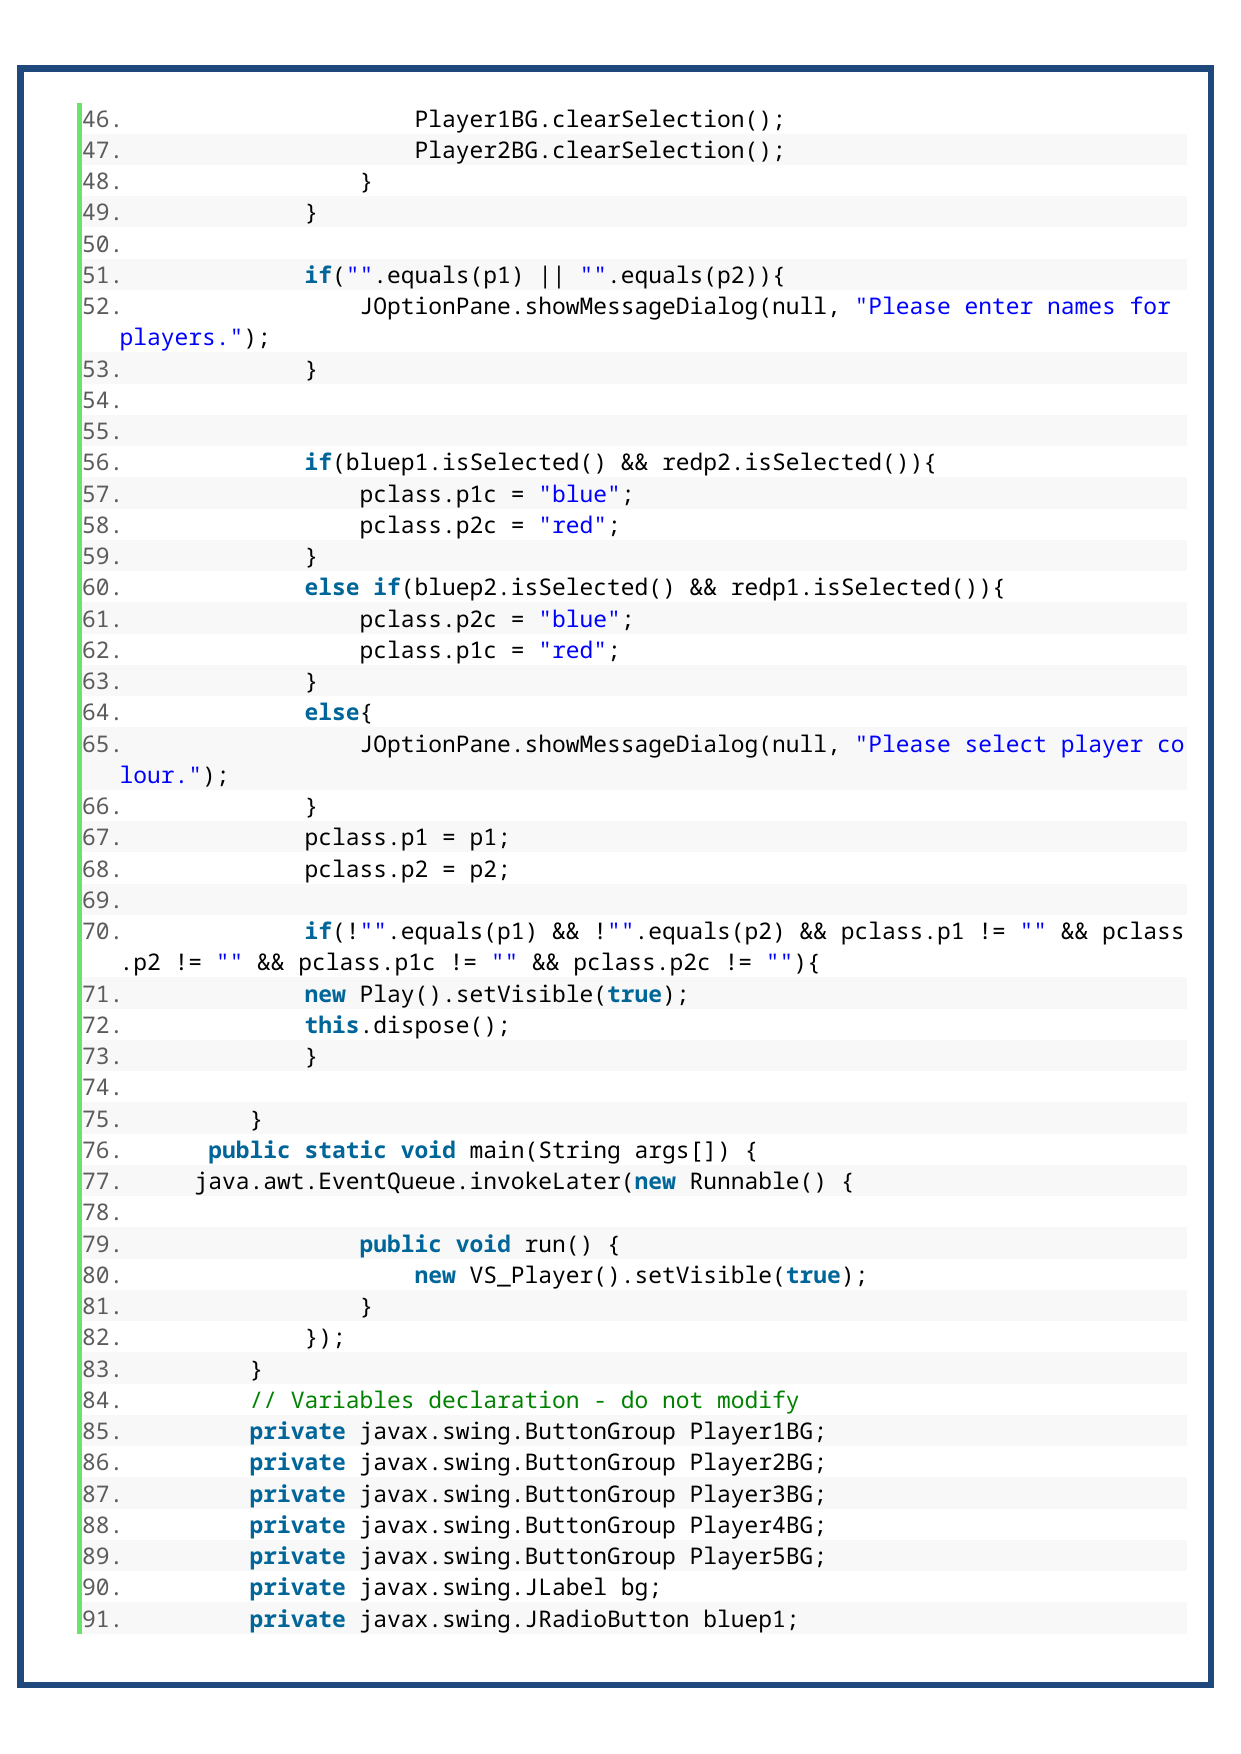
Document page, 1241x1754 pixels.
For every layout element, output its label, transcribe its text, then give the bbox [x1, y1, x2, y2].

list } [82, 1290, 1187, 1321]
list if(!"".equals(p1) && !"".equals(p2) && pclass.p1 != "" && pclass.p2 != "" && pclass.p1c != "" && pclass.p2c != ""){ [82, 915, 1187, 977]
list } [82, 1352, 1187, 1384]
list new VS_Player().setVisible(true); [82, 1259, 1187, 1290]
list JOptionPane.showMessageDialog(null, "Please select player colour."); [82, 727, 1187, 790]
list Player1BG.clearSelection(); [77, 102, 1187, 134]
list } [82, 1040, 1187, 1071]
list private javax.swing.ButtonGroup Player4BG; [82, 1509, 1187, 1540]
list pclass.p2c = "blue"; [82, 602, 1187, 634]
list private javax.swing.JLabel bg; [82, 1571, 1187, 1602]
list } [82, 352, 1187, 384]
list Player2BG.clearSelection(); [82, 134, 1187, 165]
list java.awt.EventQueue.invokeLater(new Runnable() { [82, 1165, 1187, 1196]
list pclass.p2c = "red"; [82, 509, 1187, 540]
list pclass.p1c = "blue"; [82, 477, 1187, 509]
list private javax.swing.ButtonGroup Player1BG; [82, 1415, 1187, 1446]
list private javax.swing.ButtonGroup Player5BG; [82, 1540, 1187, 1571]
list if("".equals(p1) || "".equals(p2)){ [82, 259, 1187, 290]
list private javax.swing.ButtonGroup Player3BG; [82, 1477, 1187, 1509]
list this.dispose(); [82, 1009, 1187, 1040]
list } [82, 196, 1187, 227]
list } [82, 165, 1187, 196]
list private javax.swing.ButtonGroup Player2BG; [82, 1446, 1187, 1477]
list private javax.swing.JRadioButton bluep1; [82, 1602, 1187, 1634]
list pclass.p1c = "red"; [82, 634, 1187, 665]
list public void run() { [82, 1227, 1187, 1259]
list } [82, 665, 1187, 696]
list } [82, 1102, 1187, 1134]
list new Play().setVisible(true); [82, 977, 1187, 1009]
list if(bluep1.isSelected() && redp2.isSelected()){ [82, 446, 1187, 477]
list JOptionPane.showMessageDialog(null, "Please enter names for players."); [82, 290, 1187, 352]
list public static void main(String args[]) { [82, 1134, 1187, 1165]
list }); [82, 1321, 1187, 1352]
list else{ [82, 696, 1187, 727]
list pclass.p2 = p2; [82, 852, 1187, 884]
list } [82, 540, 1187, 571]
list pclass.p1 = p1; [82, 821, 1187, 852]
list // Variables declaration - do not modify [82, 1384, 1187, 1415]
list } [82, 790, 1187, 821]
list else if(bluep2.isSelected() && redp1.isSelected()){ [82, 571, 1187, 602]
